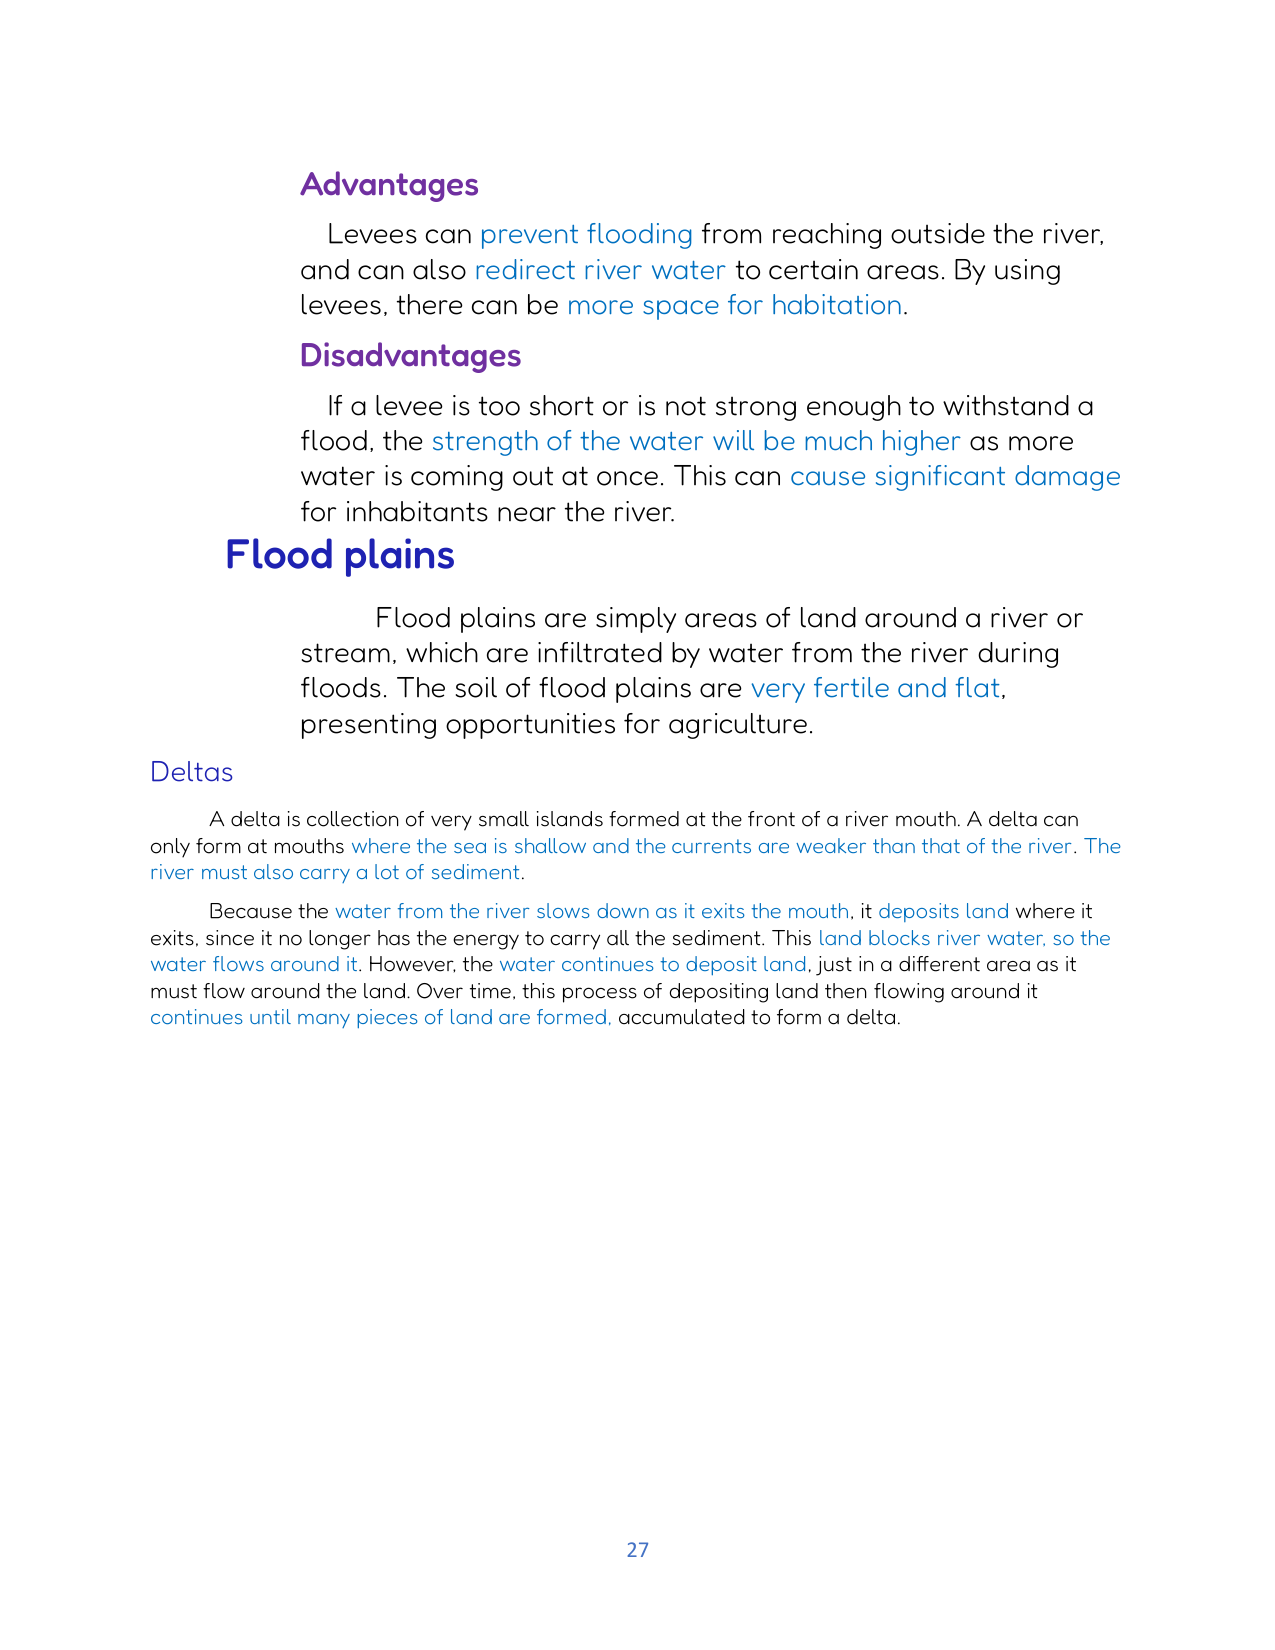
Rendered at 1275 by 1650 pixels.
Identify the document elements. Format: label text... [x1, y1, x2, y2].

text Because the water from the river slows down as it exits the mouth, it deposits land where it exits, since it no longer has the energy to carry all the sediment. This land blocks river water, so the water flows around it. However, the water continues to deposit land, just in a different area as it must flow around the land. Over time, this process of depositing land then flowing around it continues until many pieces of land are formed, accumulated to form a delta. [150, 897, 1125, 1030]
text Deltas [150, 753, 1125, 788]
text A delta is collection of very small islands formed at the front of a river mouth. A delta can only form at mouths where the sea is shallow and the currents are weaker than that of the river. The river must also carry a lot of sediment. [150, 806, 1125, 885]
subtitle Advantages [300, 162, 1125, 203]
subtitle Flood plains [225, 528, 1125, 578]
subtitle Disadvantages [300, 334, 1125, 374]
text If a levee is too short or is not strong enough to withstand a flood, the strength of the water will be much higher as more water is coming out at once. This can cause significant damage for inhabitants near the river. [300, 387, 1125, 528]
text Levees can prevent flooding from reaching outside the river, and can also redirect river water to certain areas. By using levees, there can be more space for habitation. [300, 215, 1125, 321]
text Flood plains are simply areas of land around a river or stream, which are infiltrated by water from the river during floods. The soil of flood plains are very fertile and flat, presenting opportunities for agriculture. [300, 599, 1125, 740]
